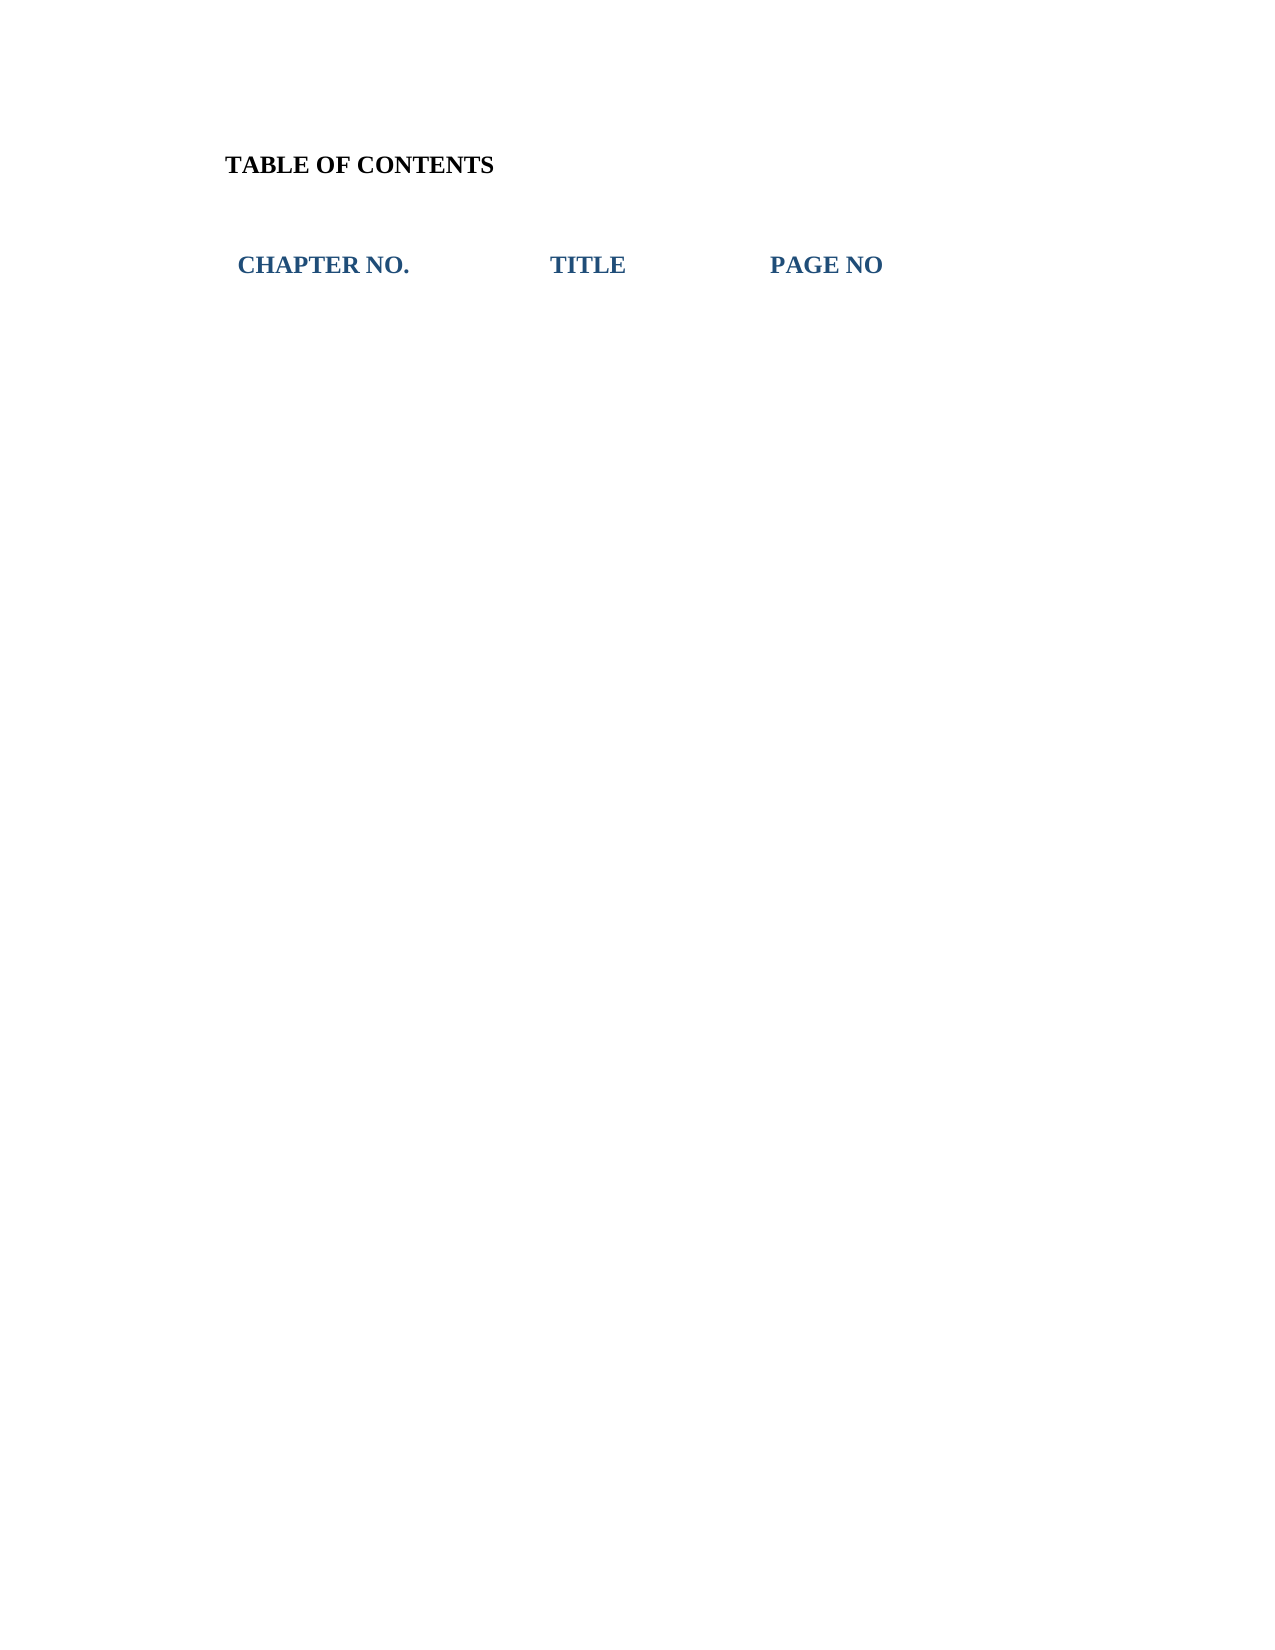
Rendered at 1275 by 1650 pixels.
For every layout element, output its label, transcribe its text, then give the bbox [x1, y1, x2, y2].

text TABLE OF CONTENTS [225, 150, 773, 179]
subtitle CHAPTER NO. TITLE PAGE NO [225, 250, 901, 278]
